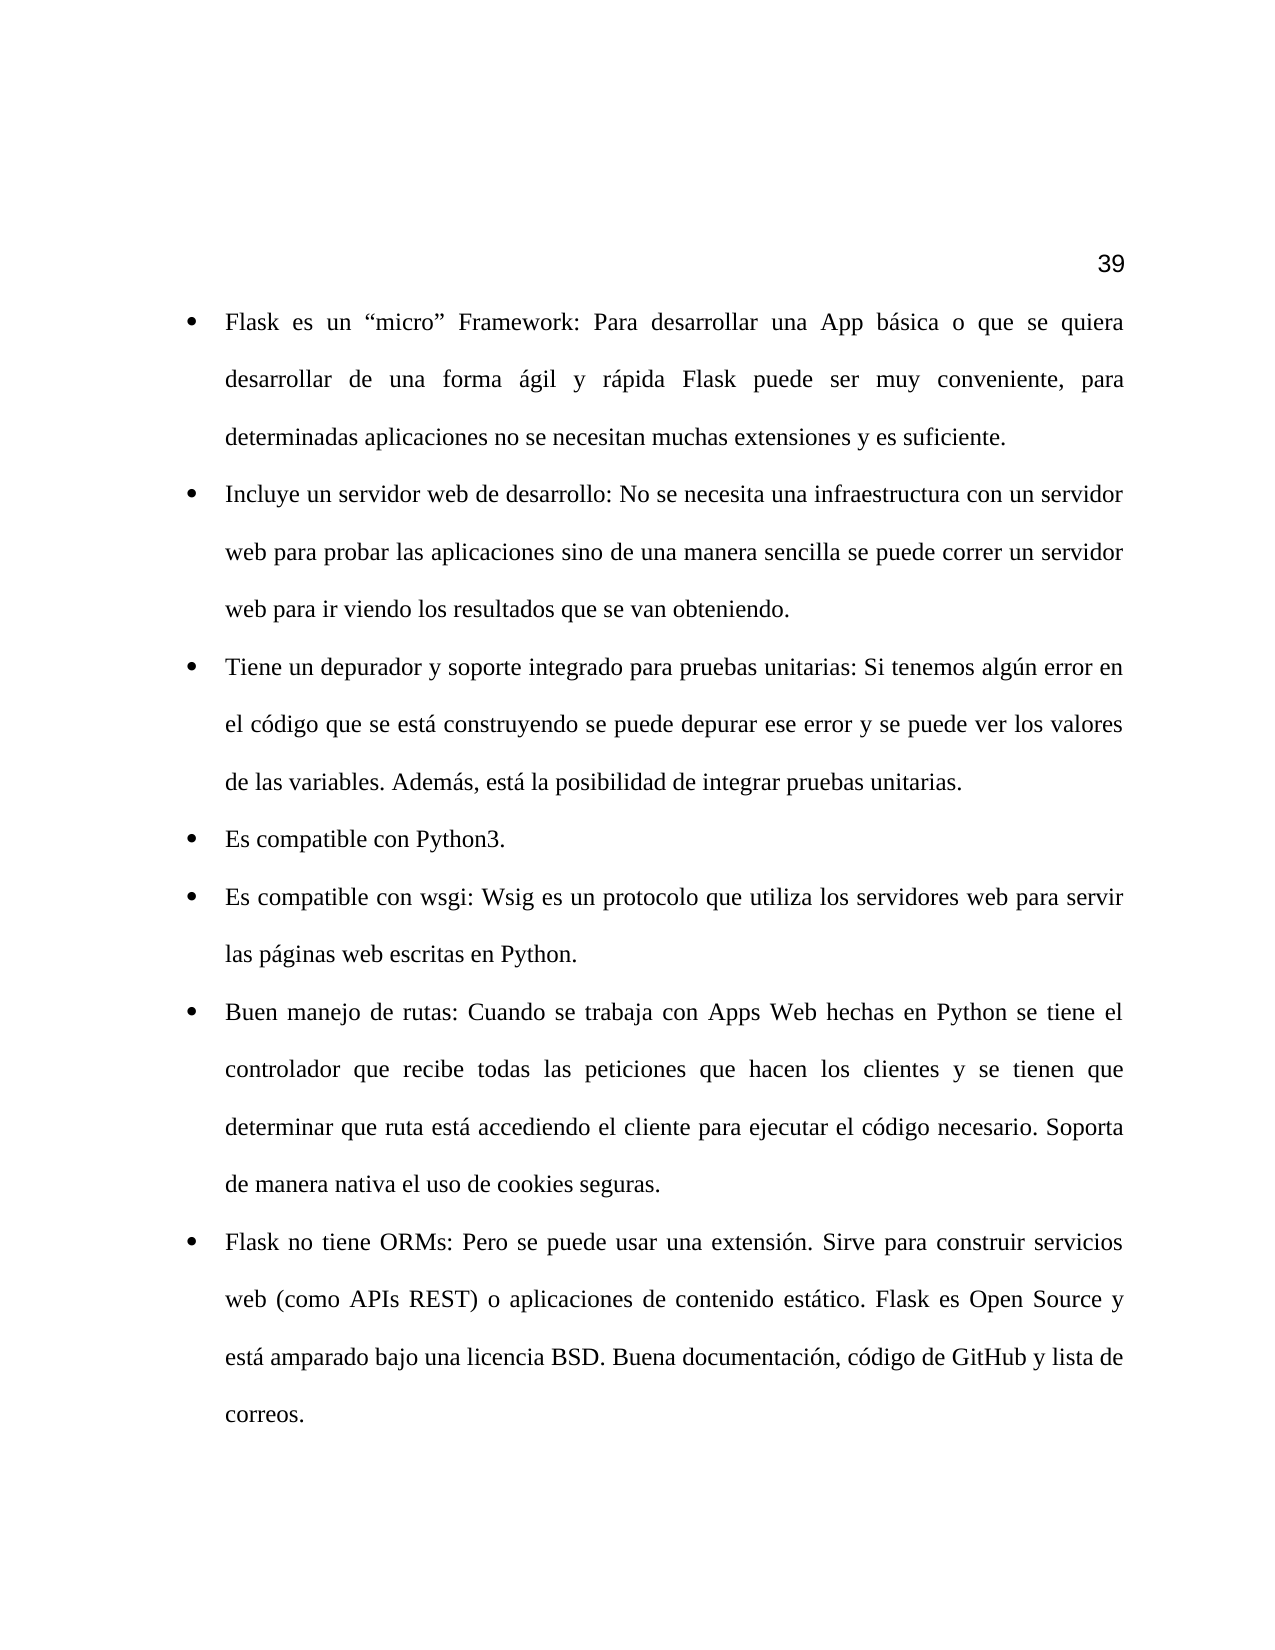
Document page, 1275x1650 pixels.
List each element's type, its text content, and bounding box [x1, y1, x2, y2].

list Flask es un “micro” Framework: Para desarrollar una App básica o que se quiera desarrollar de una forma ágil y rápida Flask puede ser muy conveniente, para determinadas aplicaciones no se necesitan muchas extensiones y es suficiente. [187, 307, 1125, 451]
list Tiene un depurador y soporte integrado para pruebas unitarias: Si tenemos algún error en el código que se está construyendo se puede depurar ese error y se puede ver los valores de las variables. Además, está la posibilidad de integrar pruebas unitarias. [187, 652, 1125, 796]
list Incluye un servidor web de desarrollo: No se necesita una infraestructura con un servidor web para probar las aplicaciones sino de una manera sencilla se puede correr un servidor web para ir viendo los resultados que se van obteniendo. [187, 479, 1125, 623]
list Buen manejo de rutas: Cuando se trabaja con Apps Web hechas en Python se tiene el controlador que recibe todas las peticiones que hacen los clientes y se tienen que determinar que ruta está accediendo el cliente para ejecutar el código necesario. Soporta de manera nativa el uso de cookies seguras. [187, 997, 1125, 1198]
list Es compatible con Python3. [187, 824, 1125, 853]
list Es compatible con wsgi: Wsig es un protocolo que utiliza los servidores web para servir las páginas web escritas en Python. [187, 882, 1125, 968]
list Flask no tiene ORMs: Pero se puede usar una extensión. Sirve para construir servicios web (como APIs REST) o aplicaciones de contenido estático. Flask es Open Source y está amparado bajo una licencia BSD. Buena documentación, código de GitHub y lista de correos. [187, 1227, 1125, 1428]
